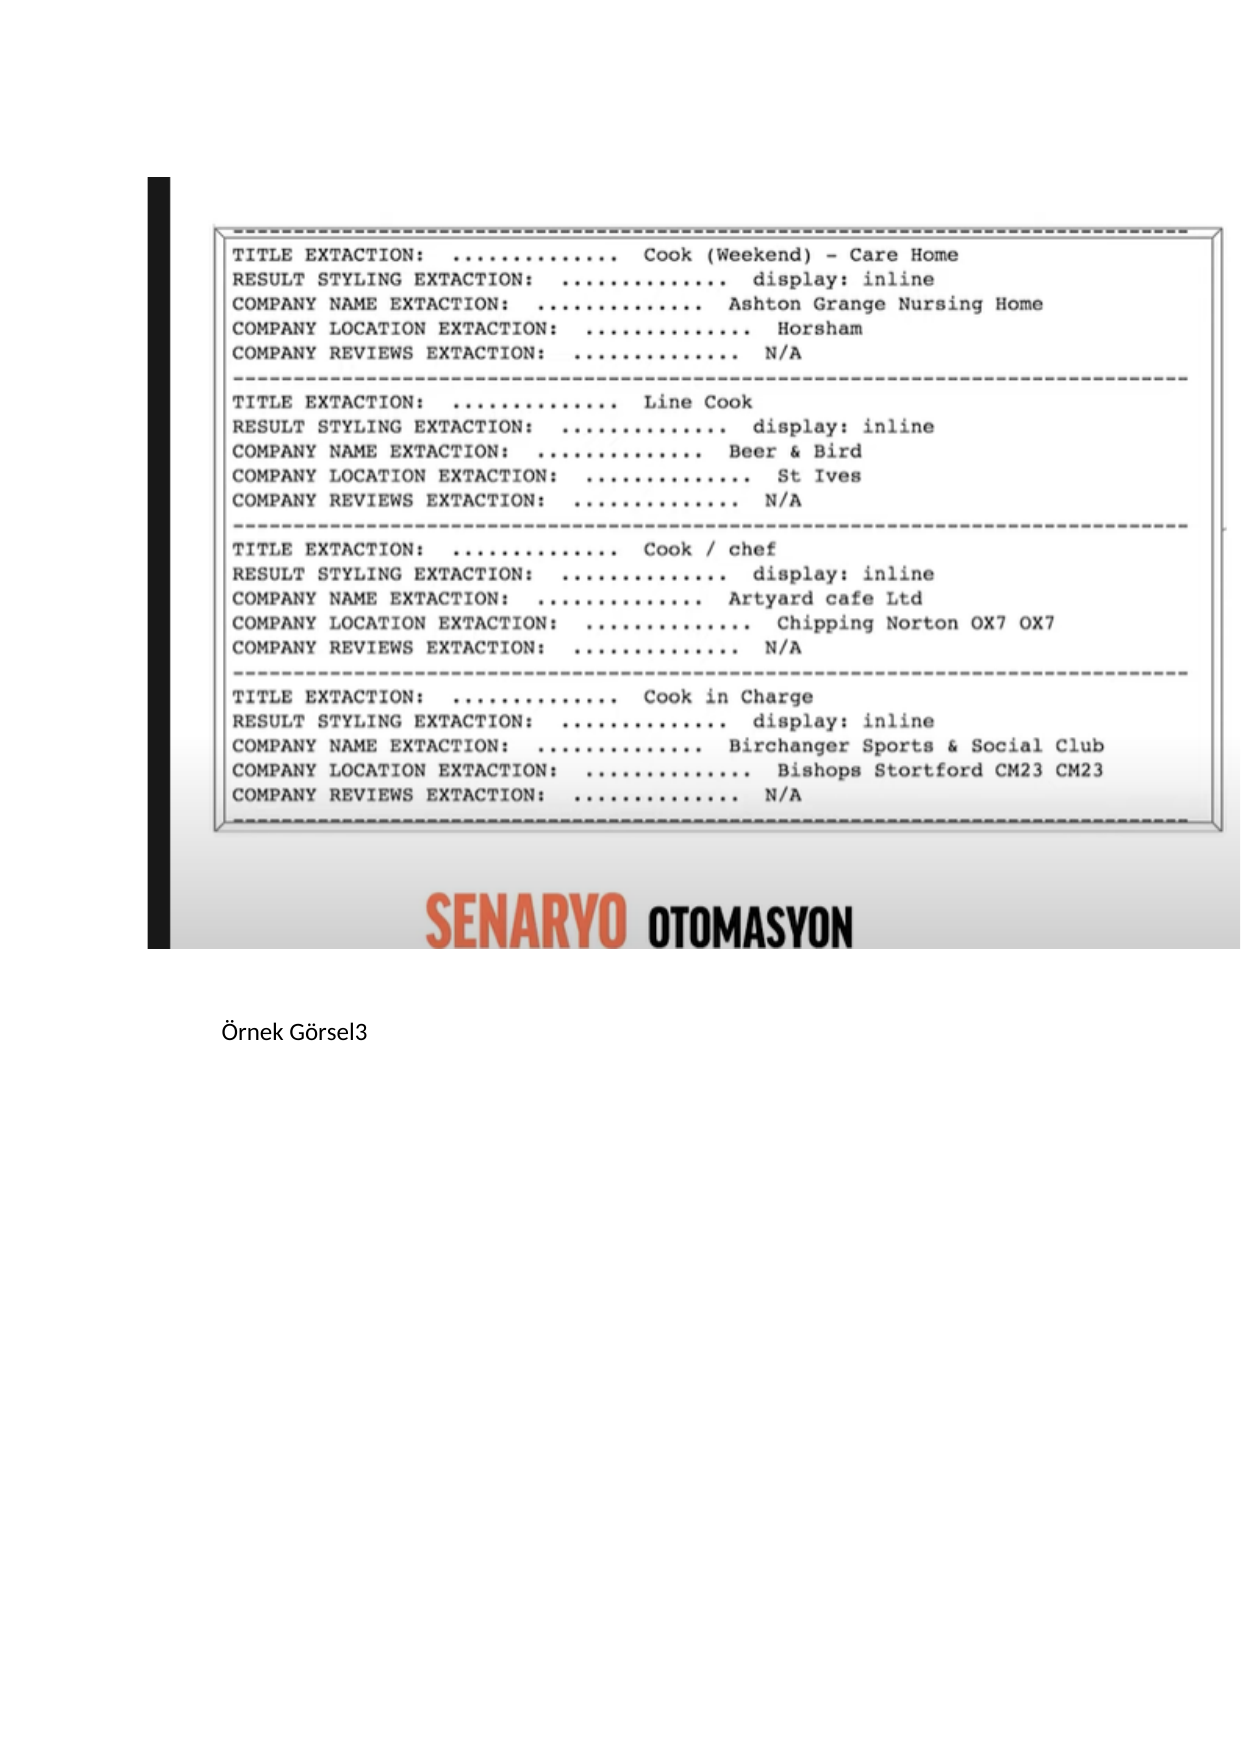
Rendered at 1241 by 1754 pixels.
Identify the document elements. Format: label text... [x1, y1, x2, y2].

picture [147, 177, 1241, 949]
text Örnek Görsel3 [148, 1017, 1093, 1047]
